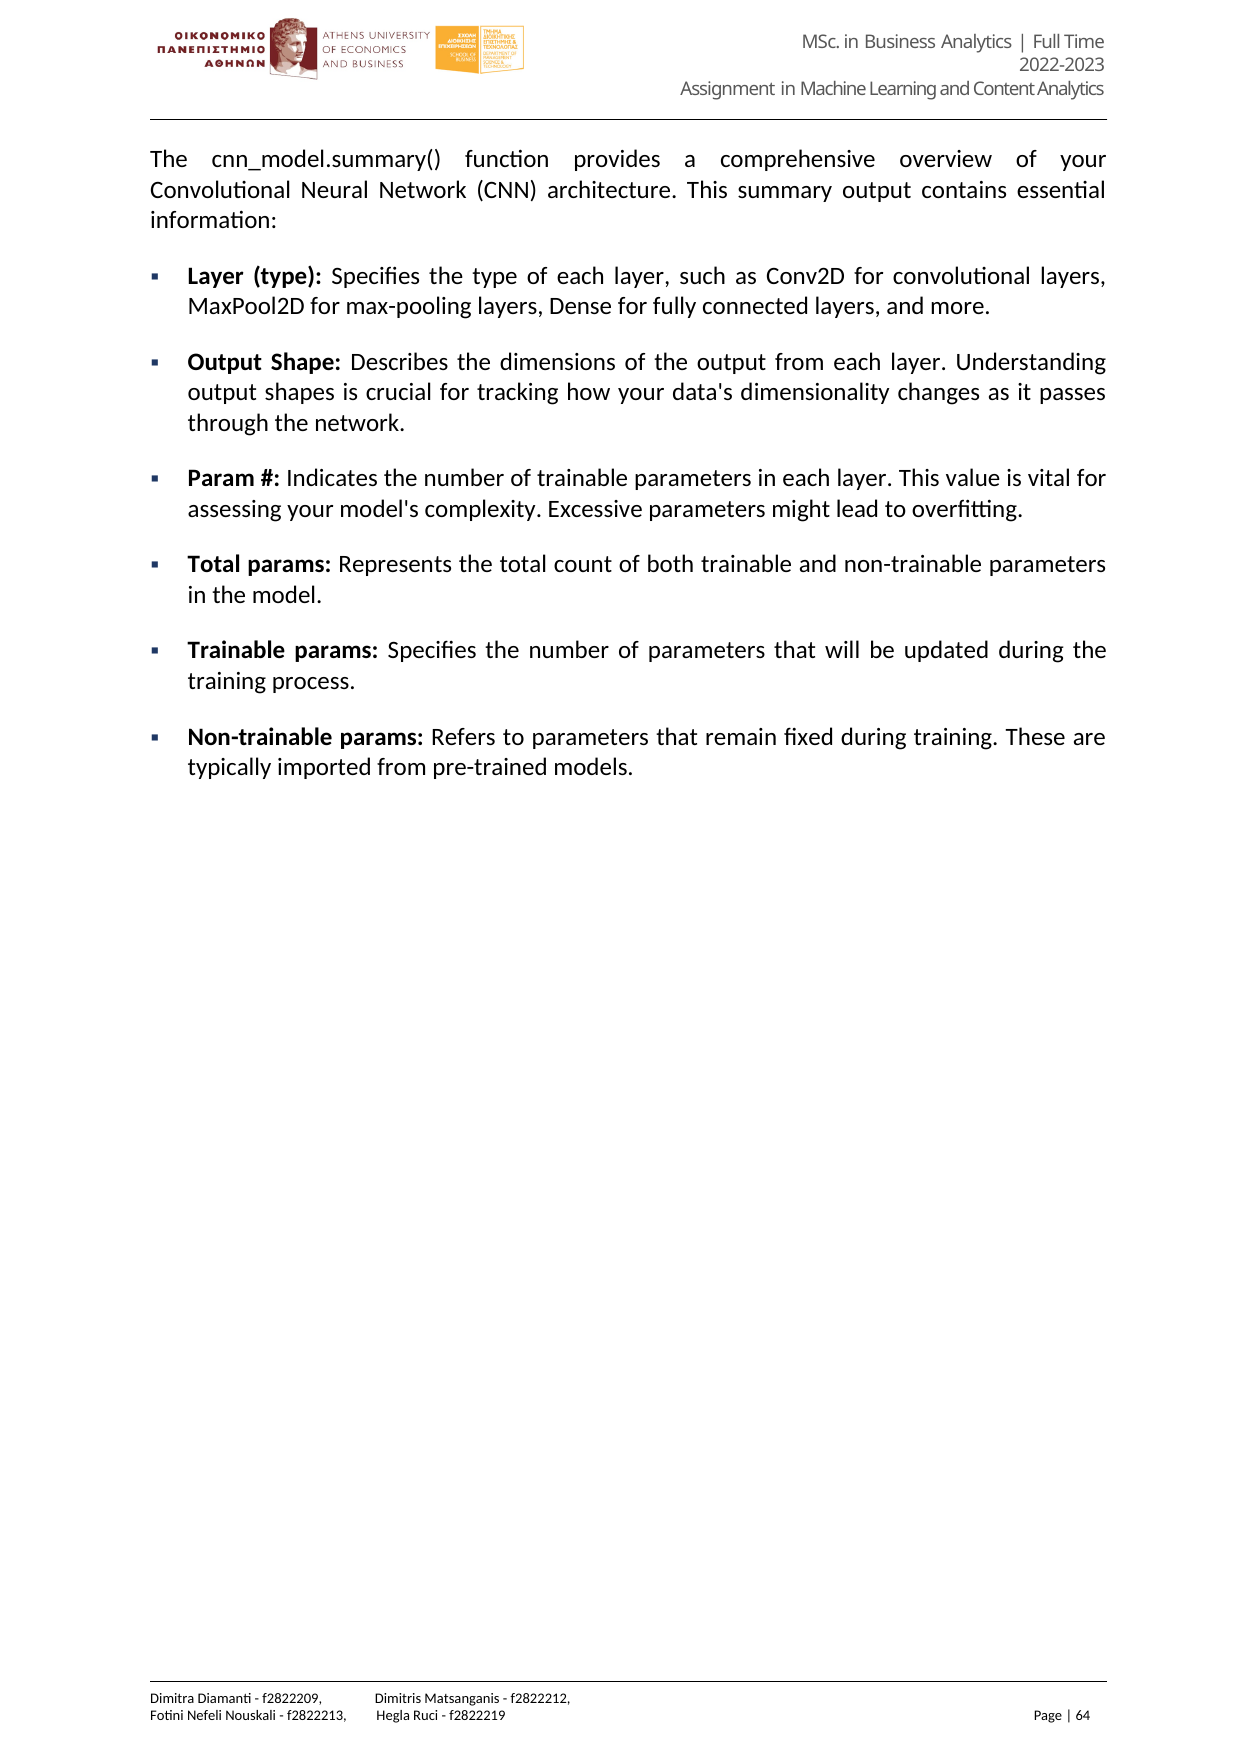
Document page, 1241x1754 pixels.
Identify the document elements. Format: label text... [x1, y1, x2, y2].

picture [151, 17, 526, 82]
list Non-trainable params: Refers to parameters that remain fixed during training. These are typically imported from pre-trained models. [150, 721, 1107, 782]
text The cnn_model.summary() function provides a comprehensive overview of your Convolutional Neural Network (CNN) architecture. This summary output contains essential information: [150, 143, 1107, 235]
list Param #: Indicates the number of trainable parameters in each layer. This value is vital for assessing your model's complexity. Excessive parameters might lead to overfitting. [150, 462, 1107, 523]
list Total params: Represents the total count of both trainable and non-trainable parameters in the model. [150, 548, 1107, 609]
list Trainable params: Specifies the number of parameters that will be updated during the training process. [150, 634, 1107, 696]
list Output Shape: Describes the dimensions of the output from each layer. Understanding output shapes is crucial for tracking how your data's dimensionality changes as it passes through the network. [150, 346, 1107, 437]
list Layer (type): Specifies the type of each layer, such as Conv2D for convolutional layers, MaxPool2D for max-pooling layers, Dense for fully connected layers, and more. [150, 260, 1107, 321]
